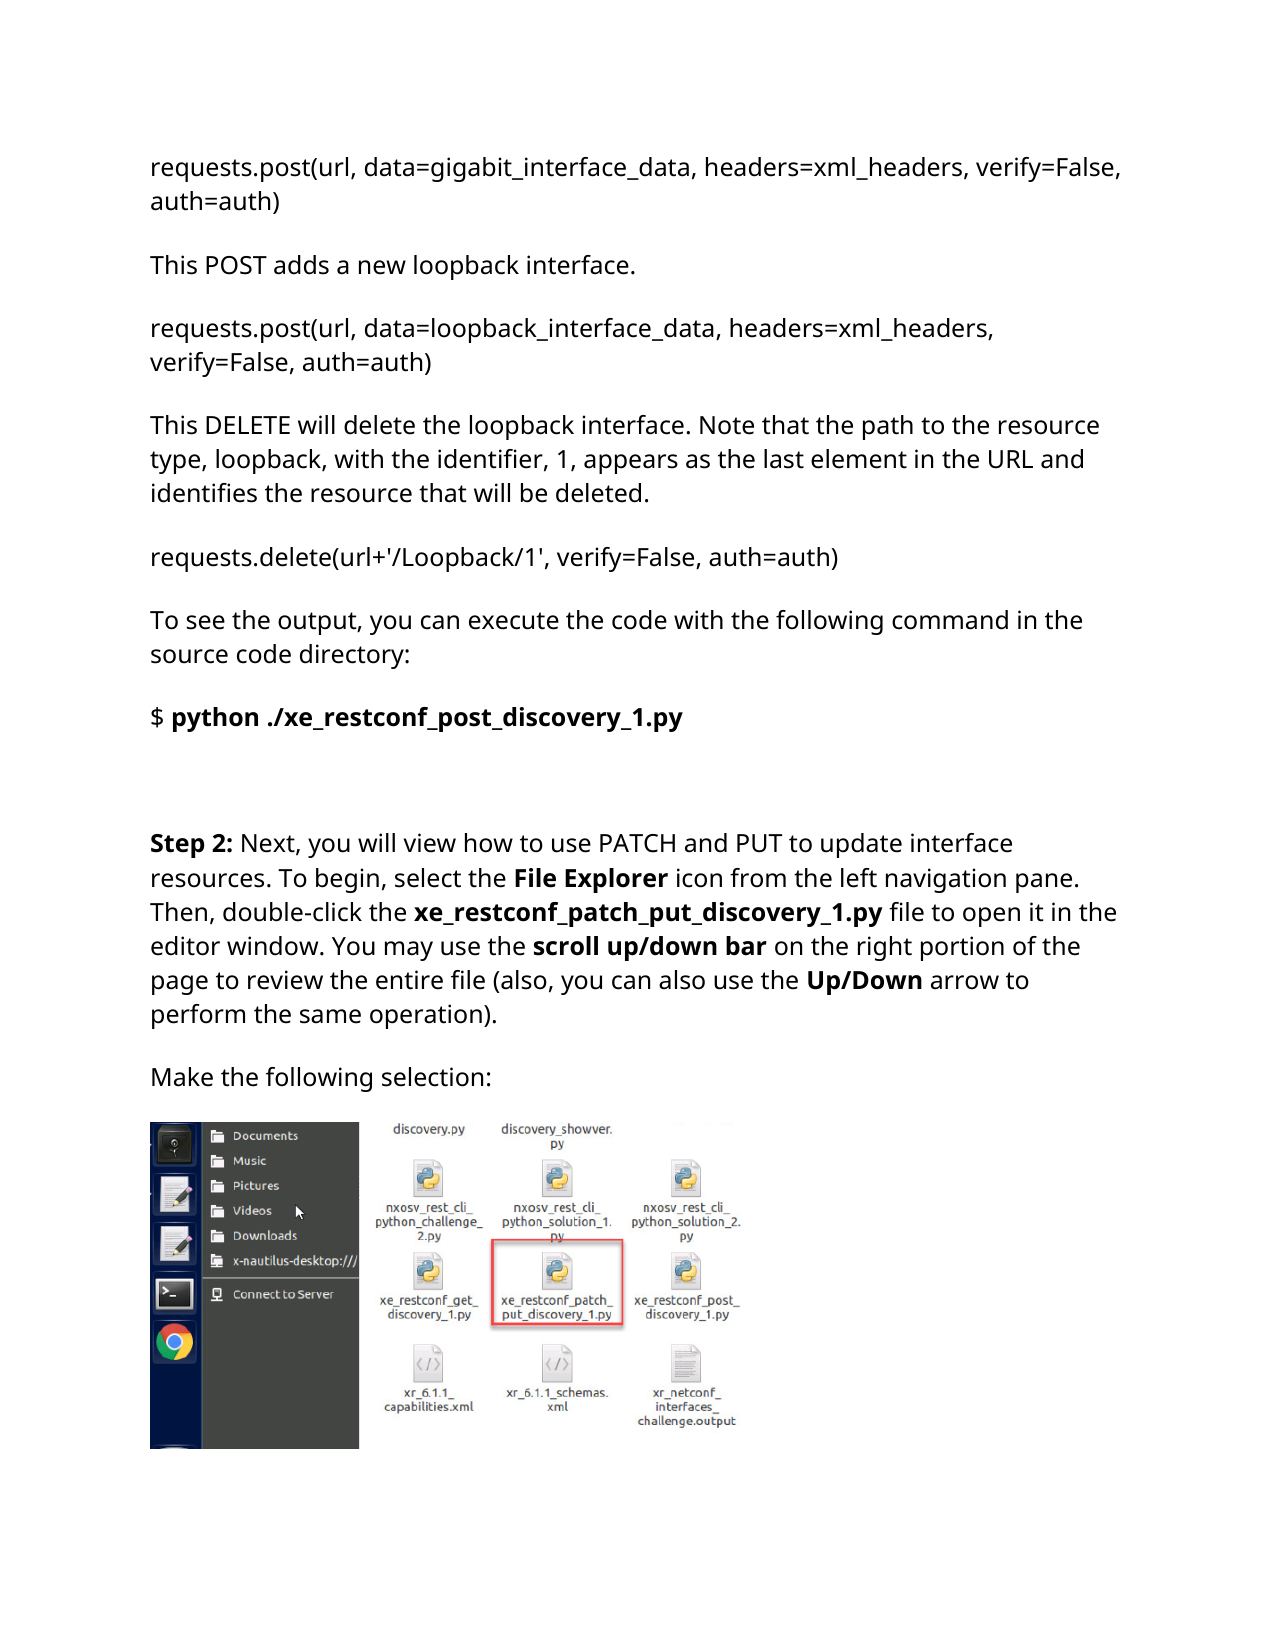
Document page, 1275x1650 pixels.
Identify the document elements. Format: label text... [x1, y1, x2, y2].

text Step 2: Next, you will view how to use PATCH and PUT to update interface resources. To begin, select the File Explorer icon from the left navigation pane. Then, double-click the xe_restconf_patch_put_discovery_1.py file to open it in the editor window. You may use the scroll up/down bar on the right portion of the page to review the entire file (also, you can also use the Up/Down arrow to perform the same operation). [150, 826, 1125, 1031]
text requests.delete(url+'/Loopback/1', verify=False, auth=auth) [150, 539, 1125, 573]
text Make the following selection: [150, 1060, 1125, 1094]
text To see the output, you can execute the code with the following command in the source code directory: [150, 602, 1125, 671]
text This POST adds a new loopback interface. [150, 247, 1125, 281]
text requests.post(url, data=loopback_interface_data, headers=xml_headers, verify=False, auth=auth) [150, 311, 1125, 379]
text $ python ./xe_restconf_post_discovery_1.py [150, 700, 1125, 734]
text requests.post(url, data=gigabit_interface_data, headers=xml_headers, verify=False, auth=auth) [150, 150, 1125, 218]
text This DELETE will delete the loopback interface. Note that the path to the resource type, loopback, with the identifier, 1, appears as the last element in the URL and identifies the resource that will be deleted. [150, 408, 1125, 510]
